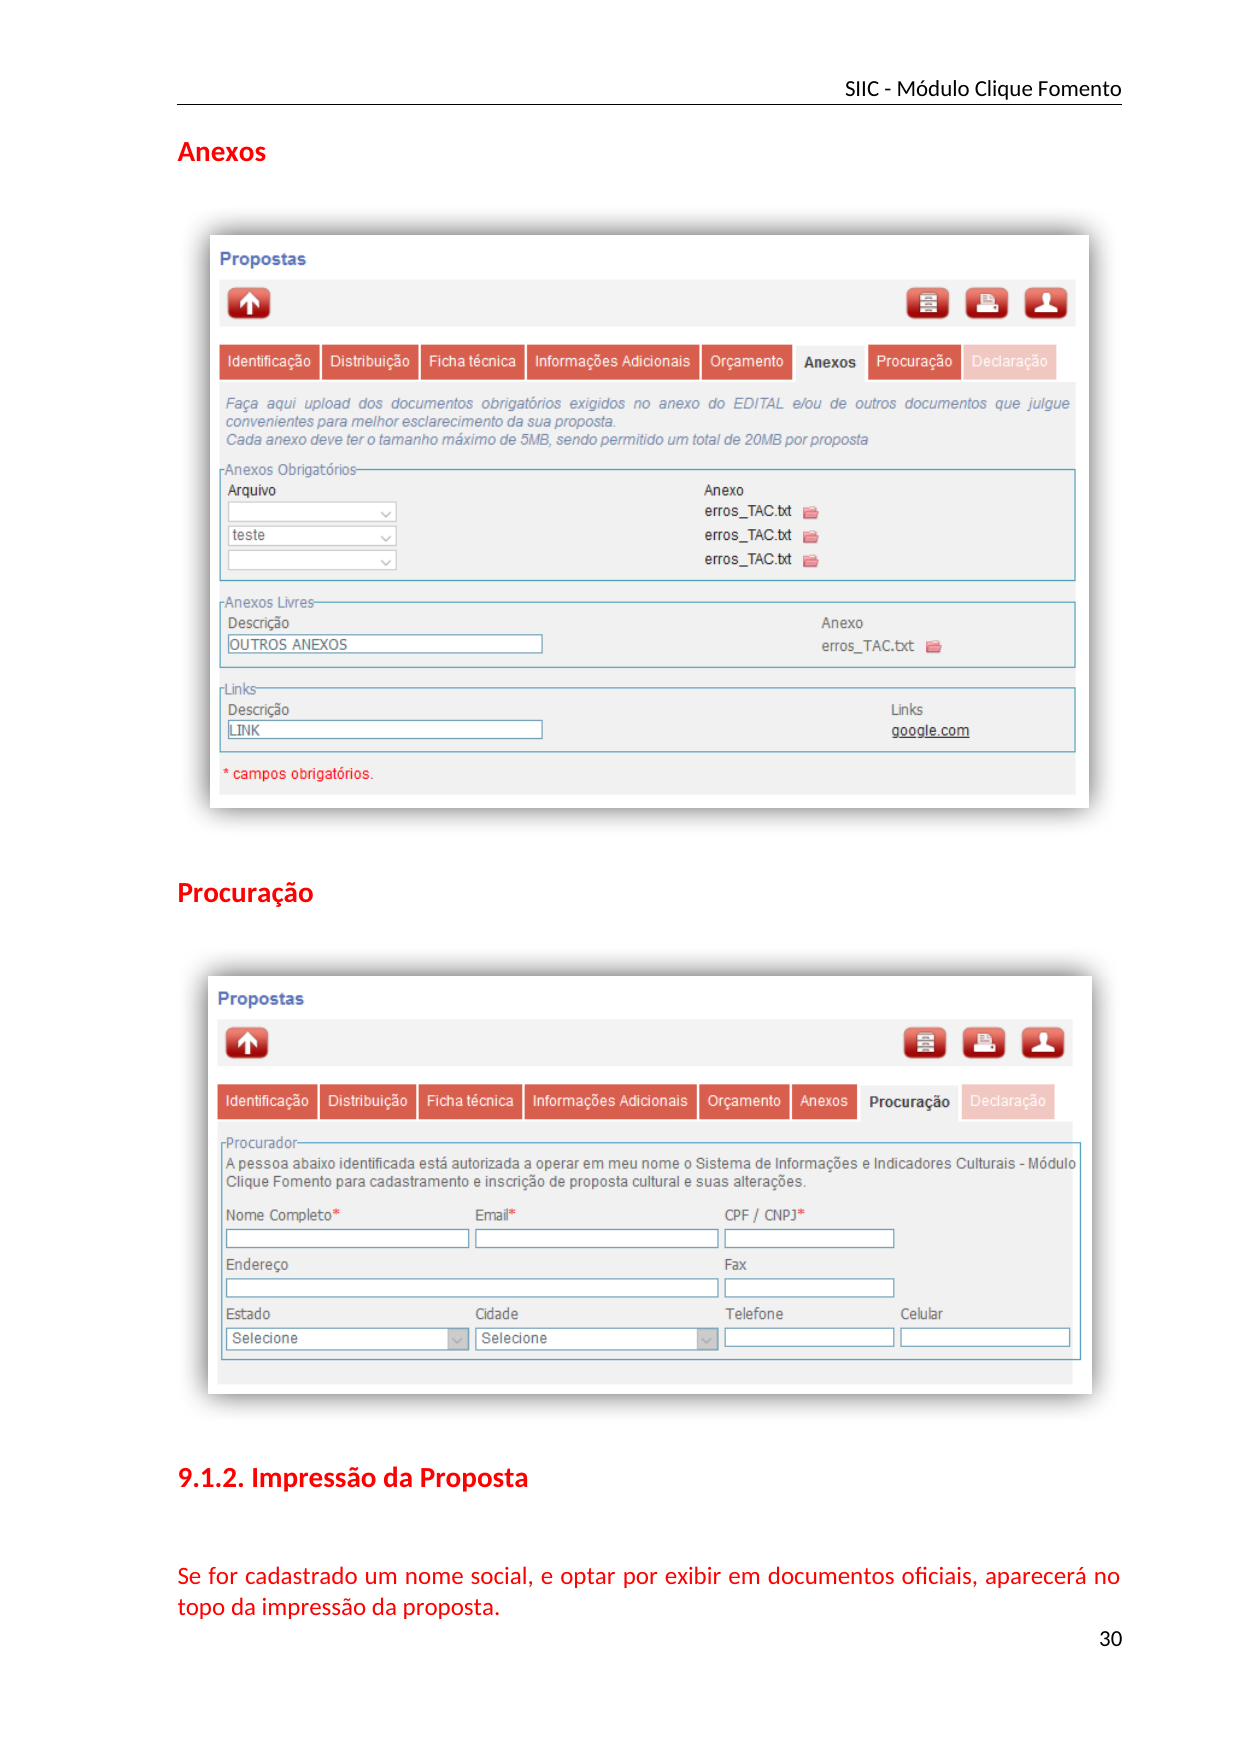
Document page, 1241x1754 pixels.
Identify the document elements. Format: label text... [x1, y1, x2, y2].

picture [208, 976, 1092, 1394]
picture [210, 235, 1089, 808]
text Impressão da Proposta [177, 1459, 1122, 1495]
list Se for cadastrado um nome social, e optar por exibir em documentos oficiais, aparecerá no topo da impressão da proposta. [177, 1561, 1122, 1622]
list Procuração [177, 874, 1122, 910]
list Anexos [177, 133, 1122, 168]
